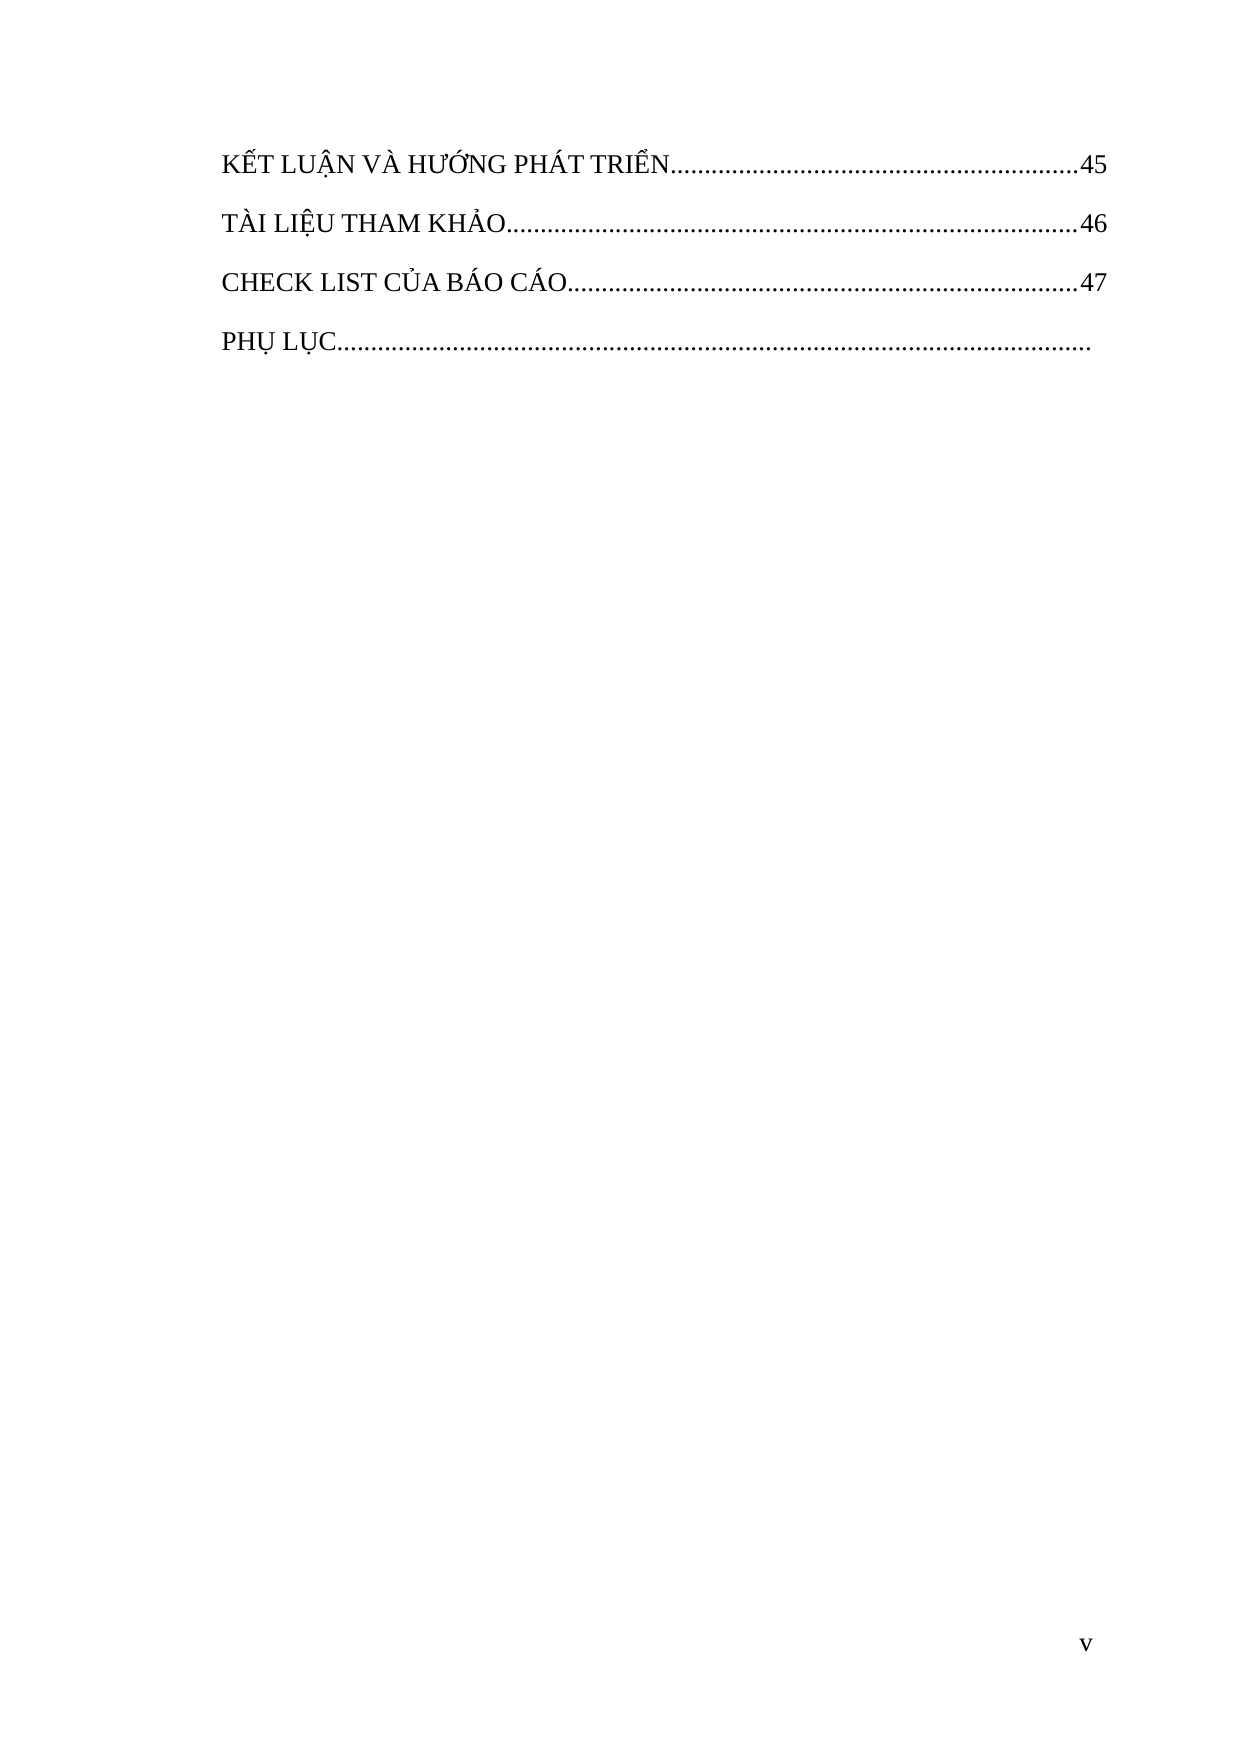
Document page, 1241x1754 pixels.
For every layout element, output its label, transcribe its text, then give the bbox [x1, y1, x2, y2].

text KẾT LUẬN VÀ HƯỚNG PHÁT TRIỂN 45 [221, 148, 1092, 179]
text CHECK LIST CỦA BÁO CÁO 47 [221, 266, 1092, 297]
text PHỤ LỤC 1 [221, 325, 1092, 356]
text TÀI LIỆU THAM KHẢO 46 [221, 207, 1092, 238]
